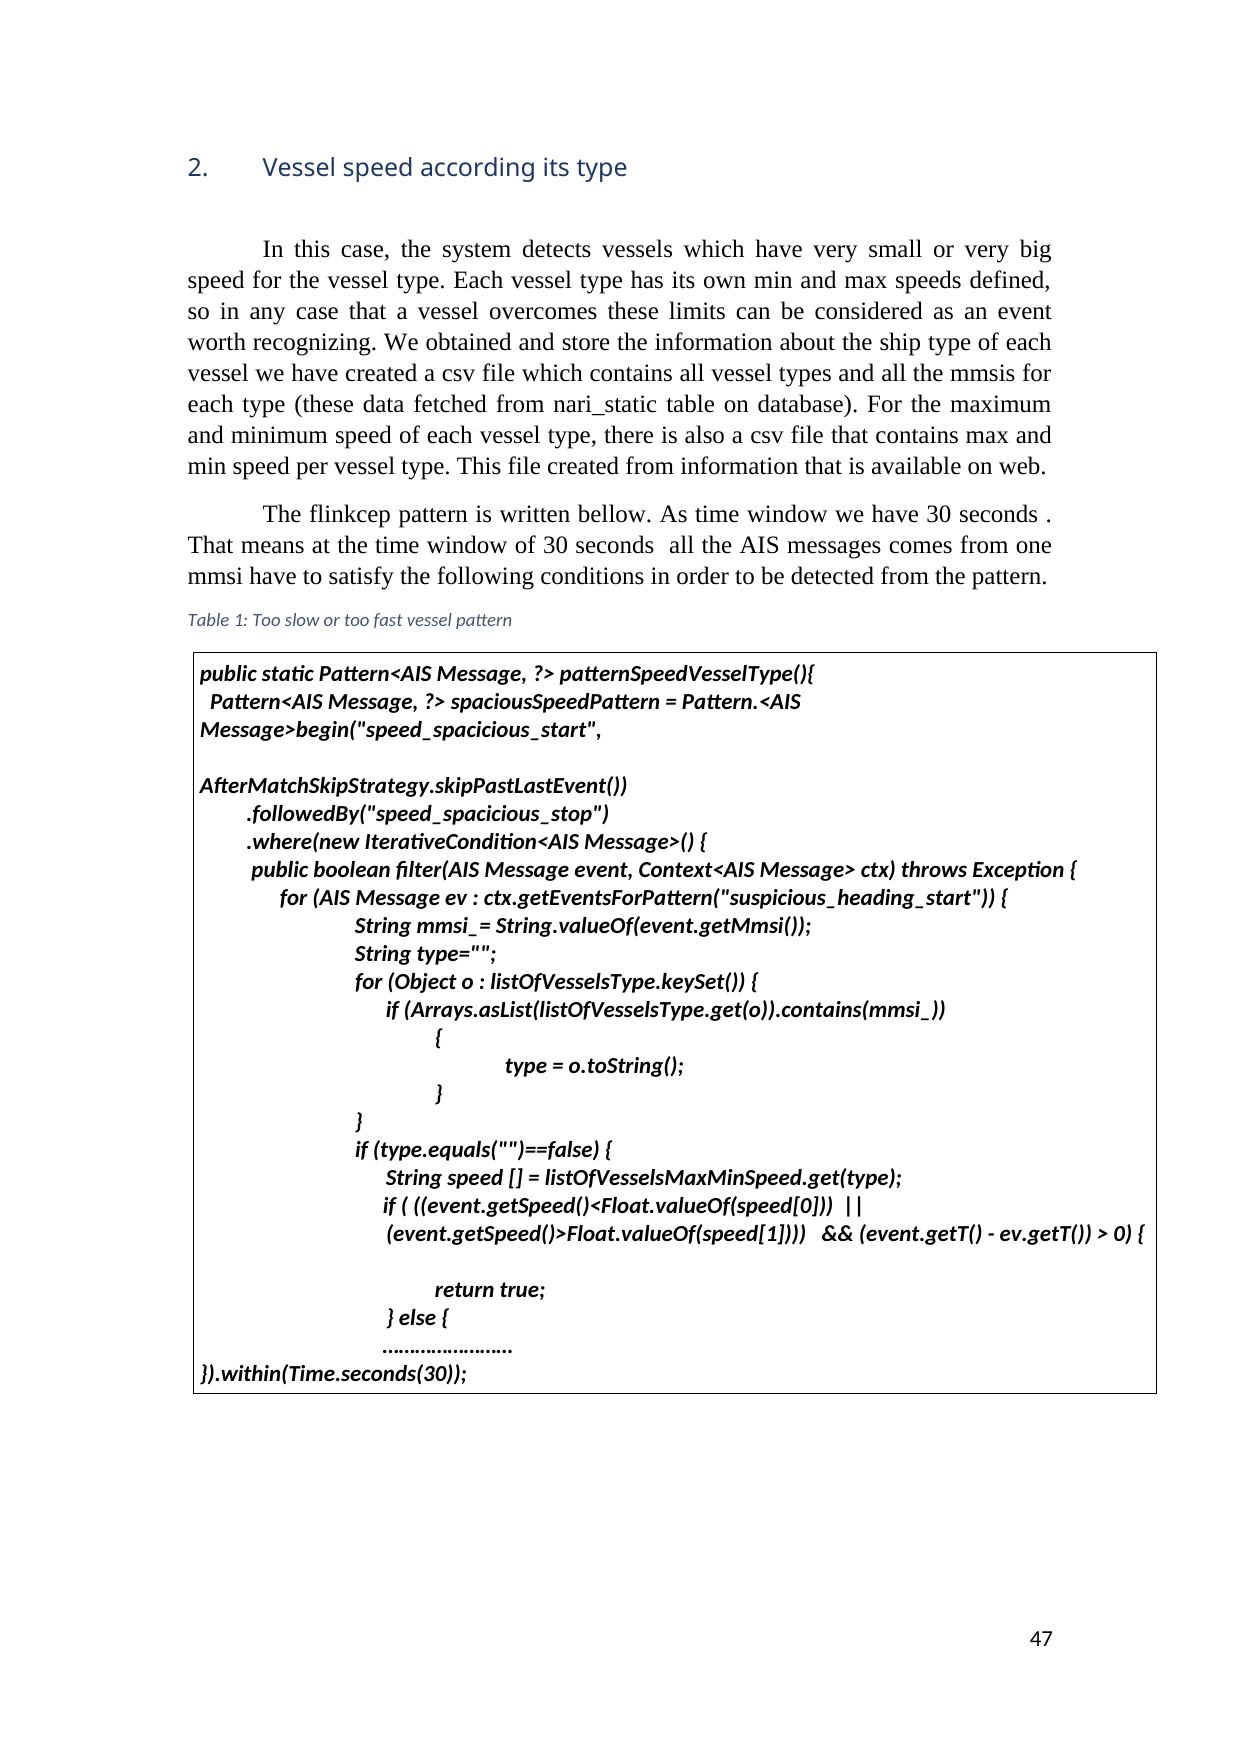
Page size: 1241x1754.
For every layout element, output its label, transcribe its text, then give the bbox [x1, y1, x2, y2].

text In this case, the system detects vessels which have very small or very big speed for the vessel type. Each vessel type has its own min and max speeds defined, so in any case that a vessel overcomes these limits can be considered as an event worth recognizing. We obtained and store the information about the ship type of each vessel we have created a csv file which contains all vessel types and all the mmsis for each type (these data fetched from nari_static table on database). For the maximum and minimum speed of each vessel type, there is also a csv file that contains max and min speed per vessel type. This file created from information that is available on web. [187, 234, 1053, 480]
text The flinkcep pattern is written bellow. As time window we have 30 seconds . That means at the time window of 30 seconds all the AIS messages comes from one mmsi have to satisfy the following conditions in order to be detected from the pattern. [187, 499, 1053, 589]
text Table 2: Too slow or too fast vessel pattern [187, 608, 1053, 631]
table_header public static Pattern<AIS Message, ?> patternSpeedVesselType(){ Pattern<AIS Message, ?> spaciousSpeedPattern = Pattern.<AIS Message>begin("speed_spacicious_start", AfterMatchSkipStrategy.skipPastLastEvent()) .followedBy("speed_spacicious_stop") .where(new IterativeCondition<AIS Message>() { public boolean filter(AIS Message event, Context<AIS Message> ctx) throws Exception { for (AIS Message ev : ctx.getEventsForPattern("suspicious_heading_start")) { String mmsi_= String.valueOf(event.getMmsi()); String type=""; for (Object o : listOfVesselsType.keySet()) { if (Arrays.asList(listOfVesselsType.get(o)).contains(mmsi_)) { type = o.toString(); } } if (type.equals("")==false) { String speed [] = listOfVesselsMaxMinSpeed.get(type); if ( ((event.getSpeed()<Float.valueOf(speed[0])) || (event.getSpeed()>Float.valueOf(speed[1]))) && (event.getT() - ev.getT()) > 0) { return true; } else { …………………… }).within(Time.seconds(30)); [194, 653, 1156, 1393]
subtitle 2. Vessel speed according its type [187, 150, 1053, 184]
